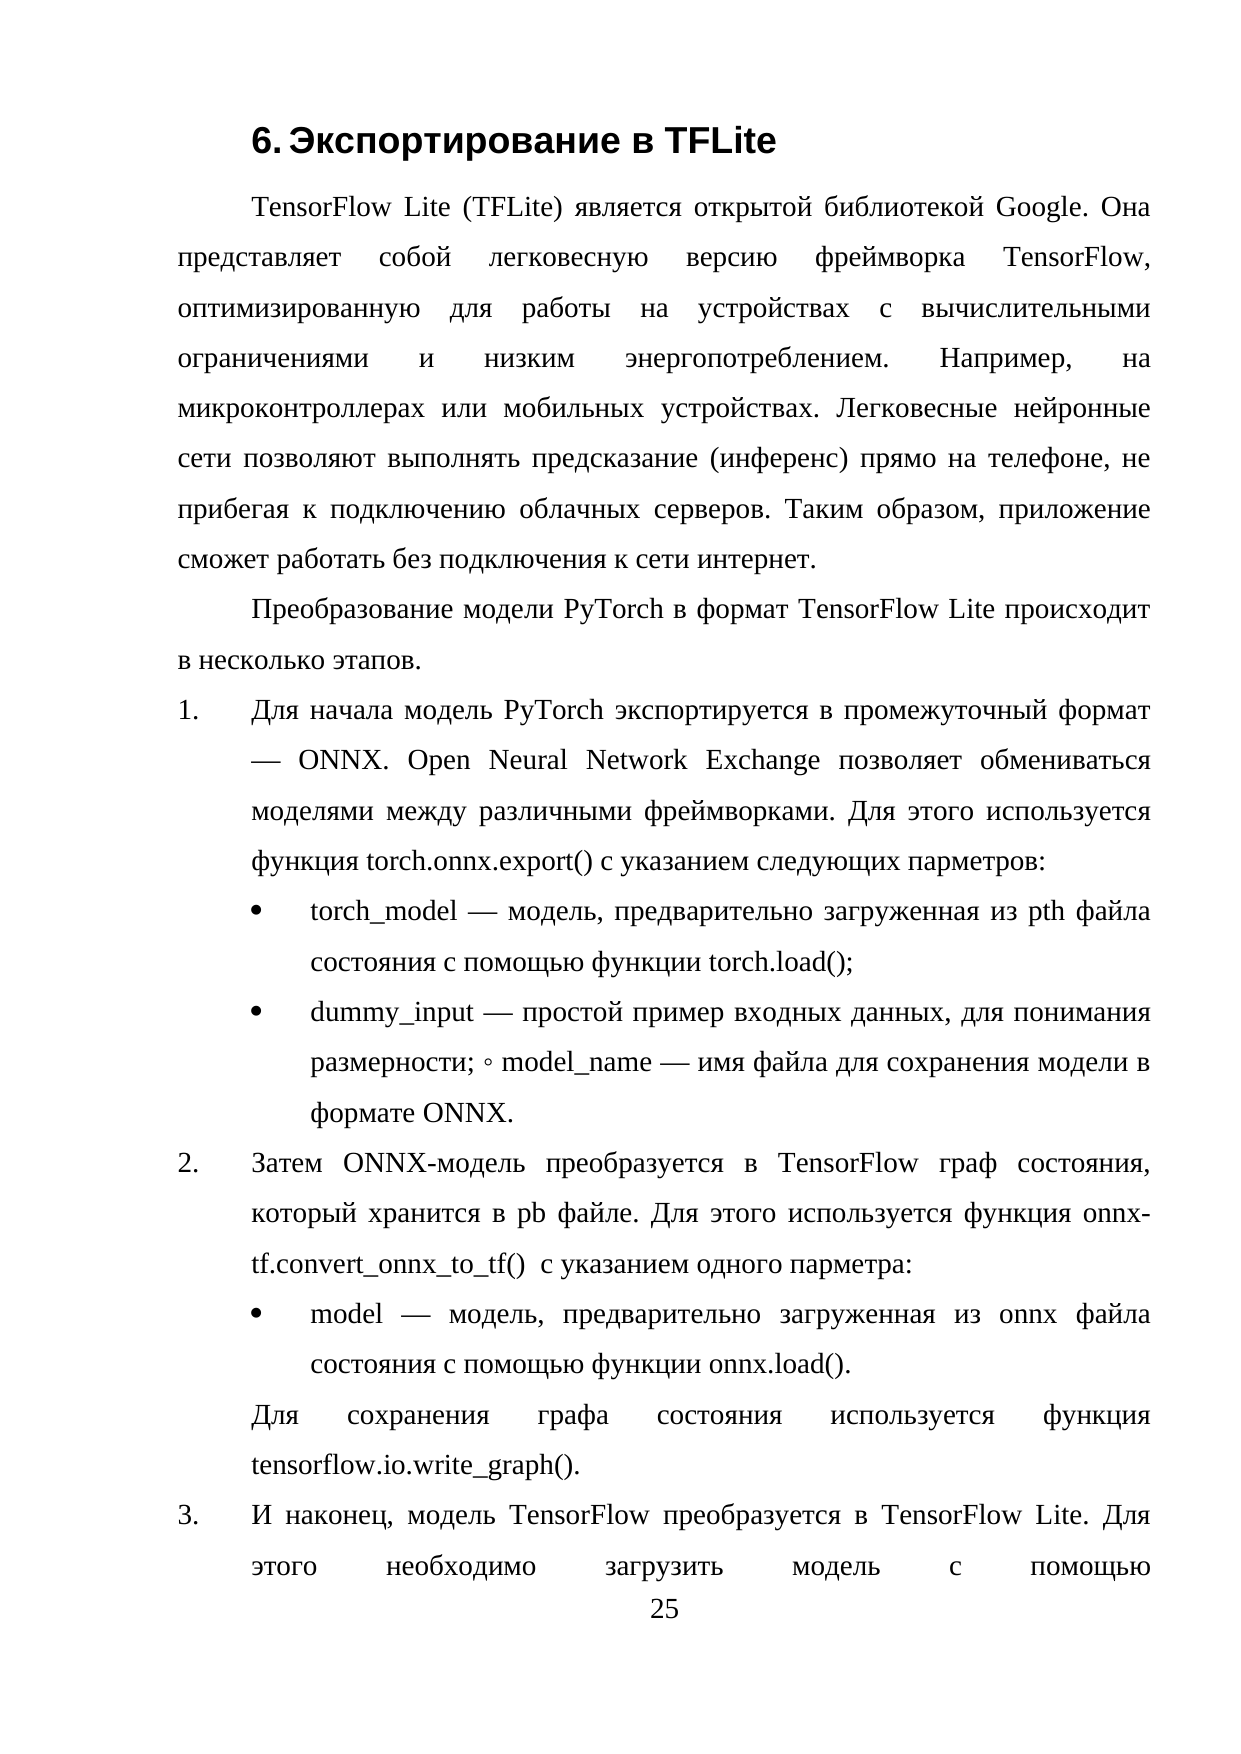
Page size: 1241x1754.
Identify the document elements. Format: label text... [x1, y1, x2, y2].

list torch_model — модель, предварительно загруженная из pth файла состояния с помощью функции torch.load(); [251, 893, 1152, 977]
list dummy_input — простой пример входных данных, для понимания размерности; ◦ model_name — имя файла для сохранения модели в формате ONNX. [251, 994, 1152, 1128]
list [177, 1497, 1152, 1581]
text Преобразование модели PyTorch в формат TensorFlow Lite происходит в несколько этапов. [177, 592, 1152, 675]
text TensorFlow Lite (TFLite) является открытой библиотекой Google. Она представляет собой легковесную версию фреймворка TensorFlow, оптимизированную для работы на устройствах с вычислительными ограничениями и низким энергопотреблением. Например, на микроконтроллерах или мобильных устройствах. Легковесные нейронные сети позволяют выполнять предсказание (инференс) прямо на телефоне, не прибегая к подключению облачных серверов. Таким образом, приложение сможет работать без подключения к сети интернет. [177, 189, 1152, 575]
list Для начала модель PyTorch экспортируется в промежуточный формат — ONNX. Open Neural Network Exchange позволяет обмениваться моделями между различными фреймворками. Для этого используется функция torch.onnx.export() с указанием следующих парметров: [177, 692, 1152, 877]
list Затем ONNX-модель преобразуется в TensorFlow граф состояния, который хранится в pb файле. Для этого используется функция onnx-tf.convert_onnx_to_tf() с указанием одного парметра: [177, 1145, 1152, 1279]
text Для сохранения графа состояния используется функция tensorflow.io.write_graph(). [251, 1397, 1152, 1481]
subtitle Экспортирование в TFLite [251, 118, 1152, 161]
list model — модель, предварительно загруженная из onnx файла состояния с помощью функции onnx.load(). [251, 1296, 1152, 1380]
